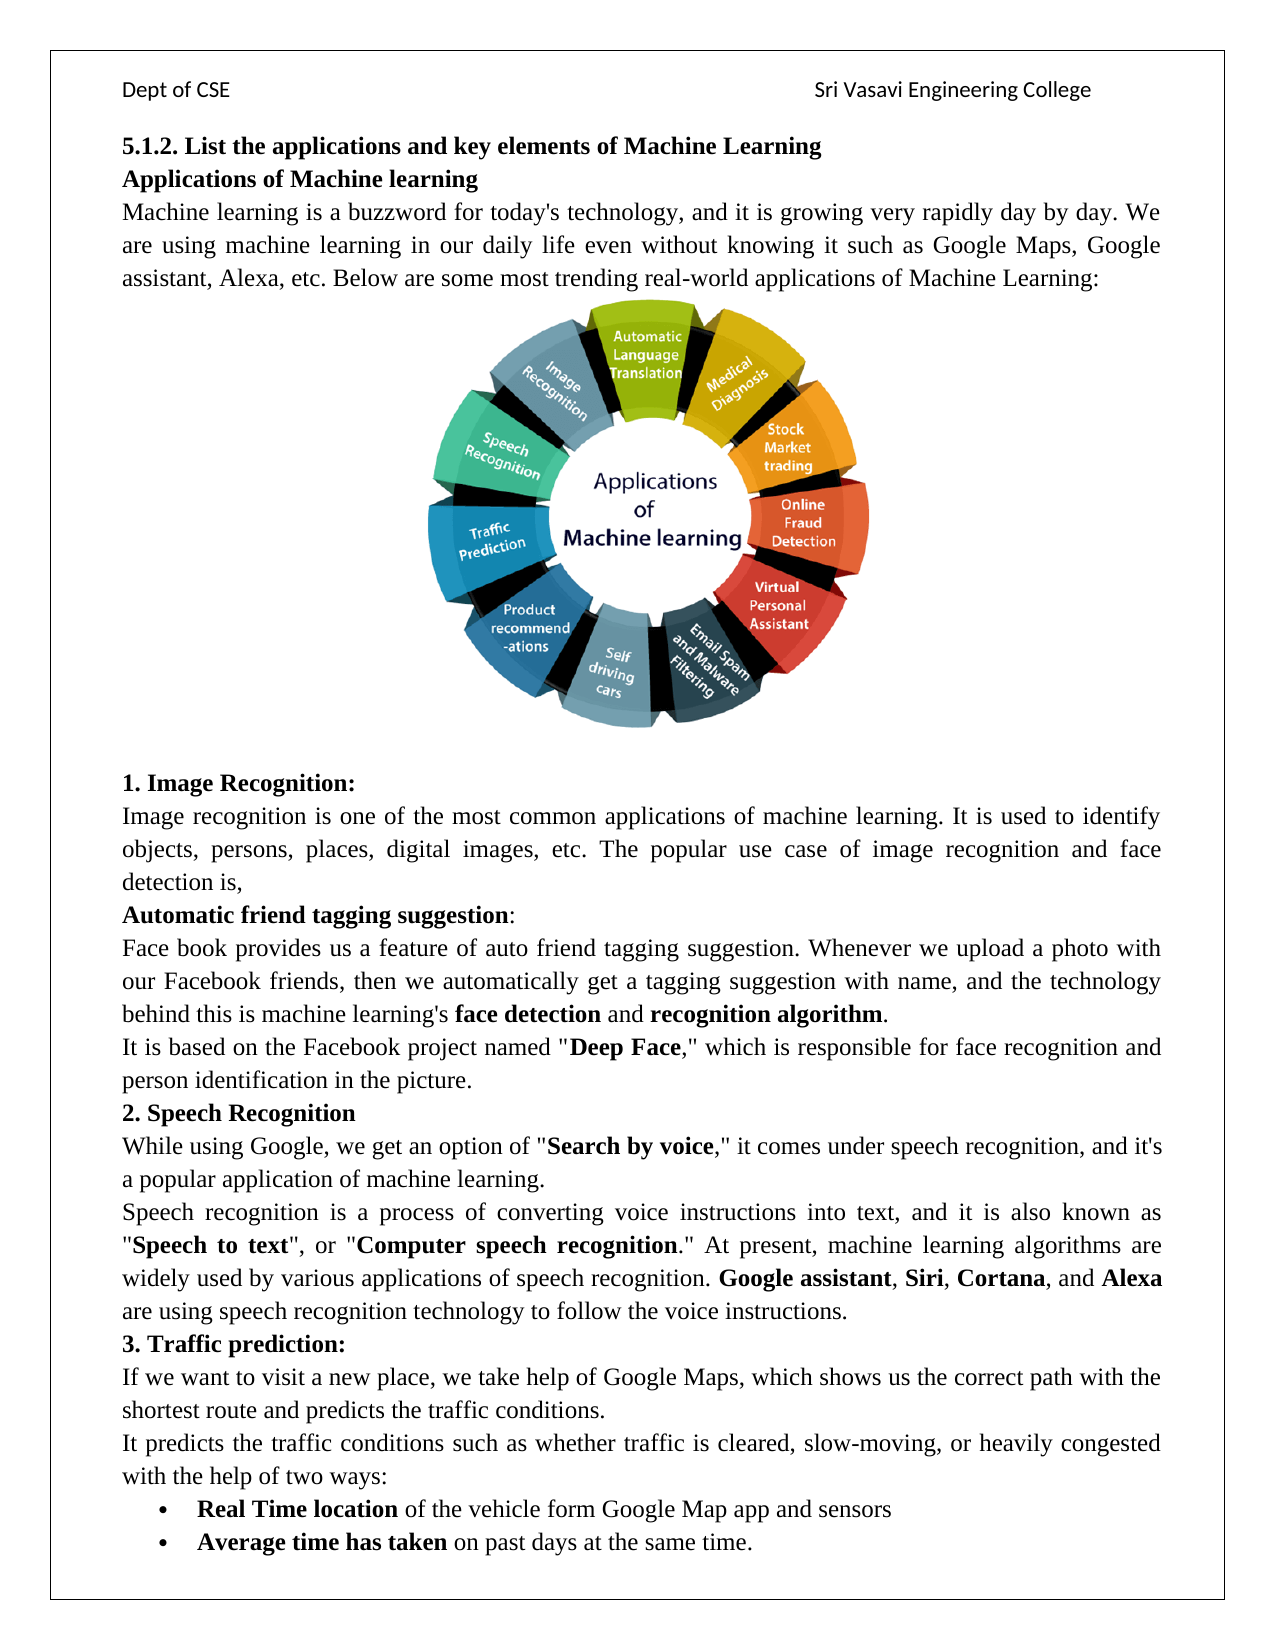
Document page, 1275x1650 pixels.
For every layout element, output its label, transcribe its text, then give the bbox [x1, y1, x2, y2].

text It predicts the traffic conditions such as whether traffic is cleared, slow-moving, or heavily congested with the help of two ways: [122, 1428, 1162, 1490]
text 3. Traffic prediction: [122, 1329, 1162, 1358]
text While using Google, we get an option of "Search by voice," it comes under speech recognition, and it's a popular application of machine learning. [122, 1131, 1162, 1193]
text Automatic friend tagging suggestion: [122, 900, 1162, 929]
list Average time has taken on past days at the same time. [159, 1527, 1162, 1556]
text Machine learning is a buzzword for today's technology, and it is growing very rapidly day by day. We are using machine learning in our daily life even without knowing it such as Google Maps, Google assistant, Alexa, etc. Below are some most trending real-world applications of Machine Learning: [122, 197, 1162, 292]
text Image recognition is one of the most common applications of machine learning. It is used to identify objects, persons, places, digital images, etc. The popular use case of image recognition and face detection is, [122, 801, 1162, 896]
text 5.1.2. List the applications and key elements of Machine Learning [122, 131, 1162, 160]
text 2. Speech Recognition [122, 1098, 1162, 1127]
picture [388, 296, 896, 731]
subtitle 1. Image Recognition: [122, 768, 1162, 797]
text Speech recognition is a process of converting voice instructions into text, and it is also known as "Speech to text", or "Computer speech recognition." At present, machine learning algorithms are widely used by various applications of speech recognition. Google assistant, Siri, Cortana, and Alexa are using speech recognition technology to follow the voice instructions. [122, 1197, 1162, 1325]
text If we want to visit a new place, we take help of Google Maps, which shows us the correct path with the shortest route and predicts the traffic conditions. [122, 1362, 1162, 1424]
text Face book provides us a feature of auto friend tagging suggestion. Whenever we upload a photo with our Facebook friends, then we automatically get a tagging suggestion with name, and the technology behind this is machine learning's face detection and recognition algorithm. [122, 933, 1162, 1028]
text It is based on the Facebook project named "Deep Face," which is responsible for face recognition and person identification in the picture. [122, 1032, 1162, 1094]
text Applications of Machine learning [122, 164, 1162, 193]
list Real Time location of the vehicle form Google Map app and sensors [159, 1494, 1162, 1523]
